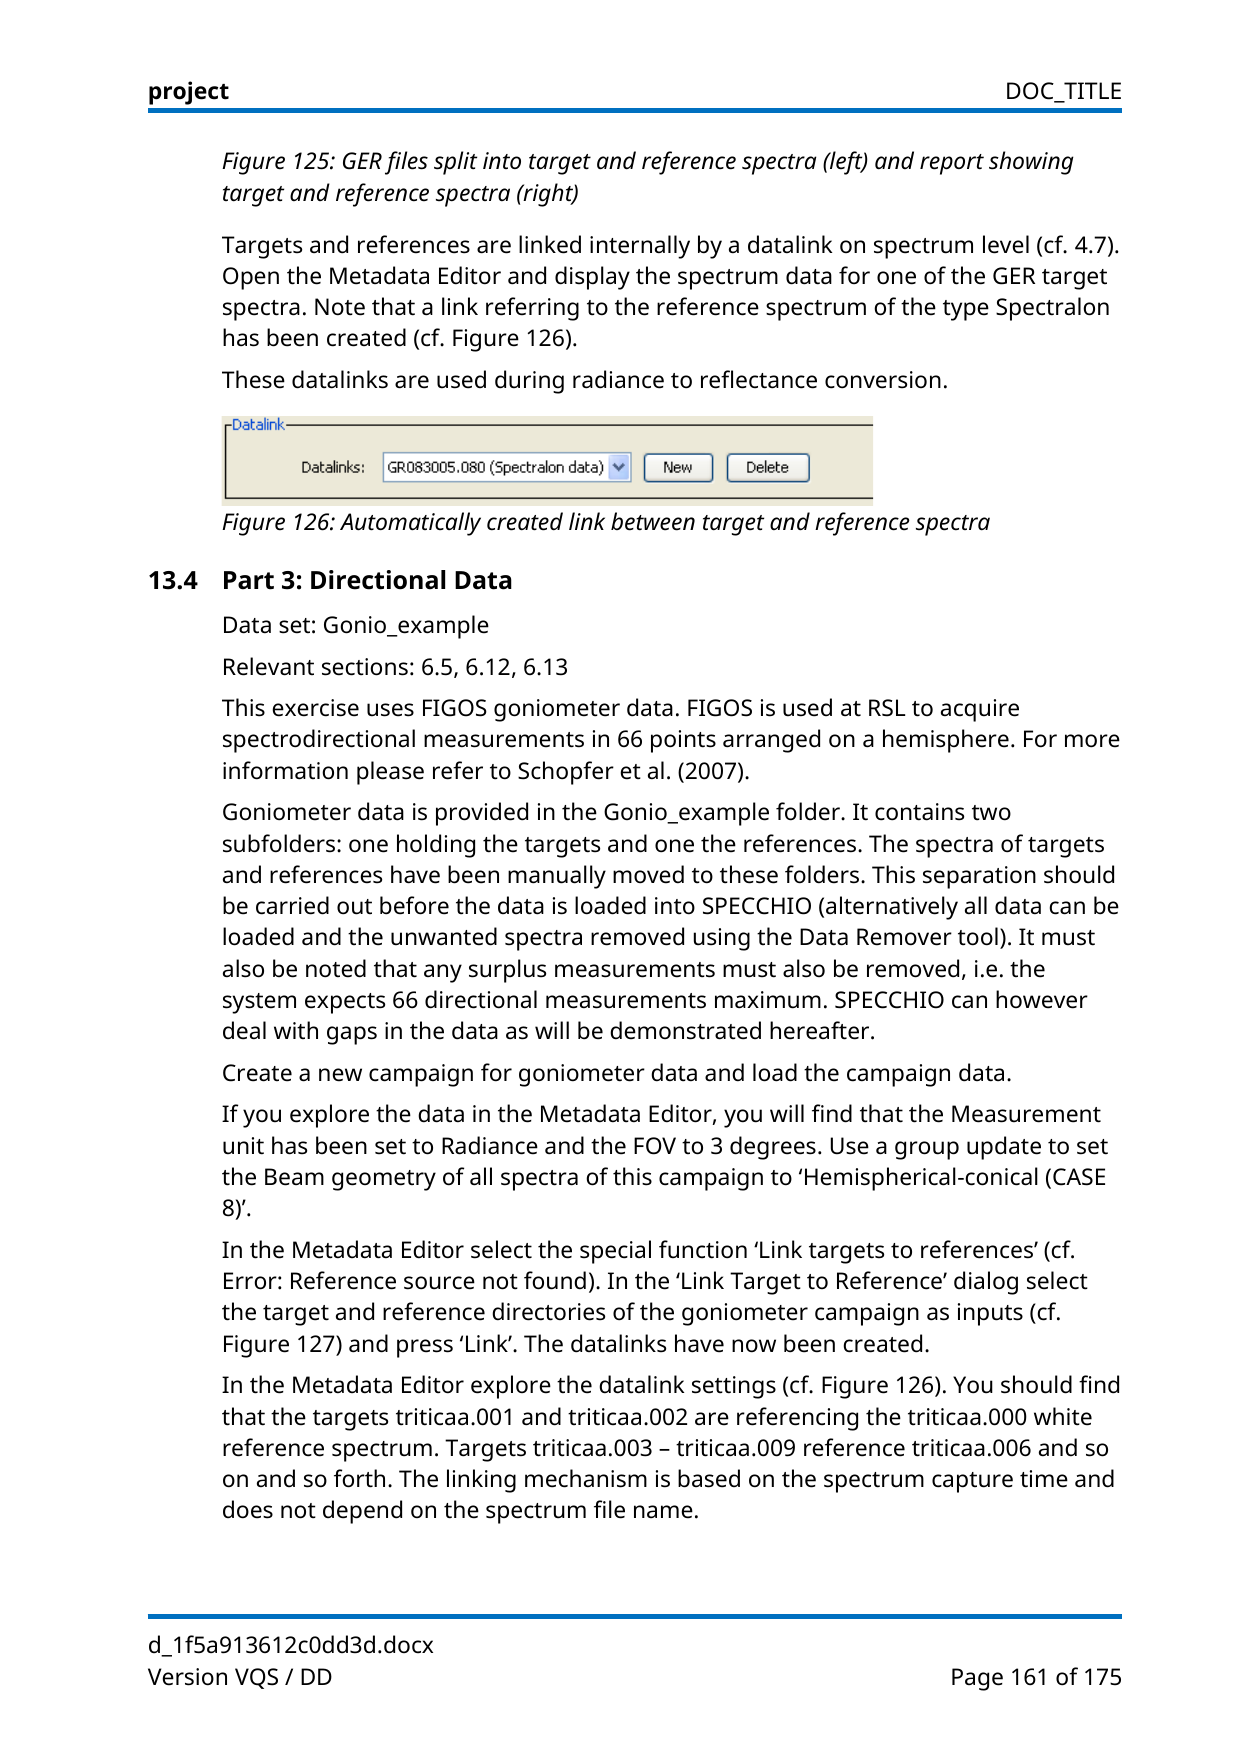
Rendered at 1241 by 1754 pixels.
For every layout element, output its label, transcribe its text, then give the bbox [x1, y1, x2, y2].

subtitle Part 3: Directional Data [148, 562, 1122, 596]
text Create a new campaign for goniometer data and load the campaign data. [222, 1057, 1122, 1088]
text Data set: Gonio_example [222, 609, 1122, 640]
picture [221, 416, 874, 506]
text These datalinks are used during radiance to reflectance conversion. [222, 364, 1122, 395]
text Goniometer data is provided in the Gonio_example folder. It contains two subfolders: one holding the targets and one the references. The spectra of targets and references have been manually moved to these folders. This separation should be carried out before the data is loaded into SPECCHIO (alternatively all data can be loaded and the unwanted spectra removed using the Data Remover tool). It must also be noted that any surplus measurements must also be removed, i.e. the system expects 66 directional measurements maximum. SPECCHIO can however deal with gaps in the data as will be demonstrated hereafter. [222, 796, 1122, 1046]
text This exercise uses FIGOS goniometer data. FIGOS is used at RSL to acquire spectrodirectional measurements in 66 points arranged on a hemisphere. For more information please refer to Schopfer et al. (2007). [222, 692, 1122, 786]
text If you explore the data in the Metadata Editor, you will find that the Measurement unit has been set to Radiance and the FOV to 3 degrees. Use a group update to set the Beam geometry of all spectra of this campaign to ‘Hemispherical-conical (CASE 8)’. [222, 1098, 1122, 1223]
